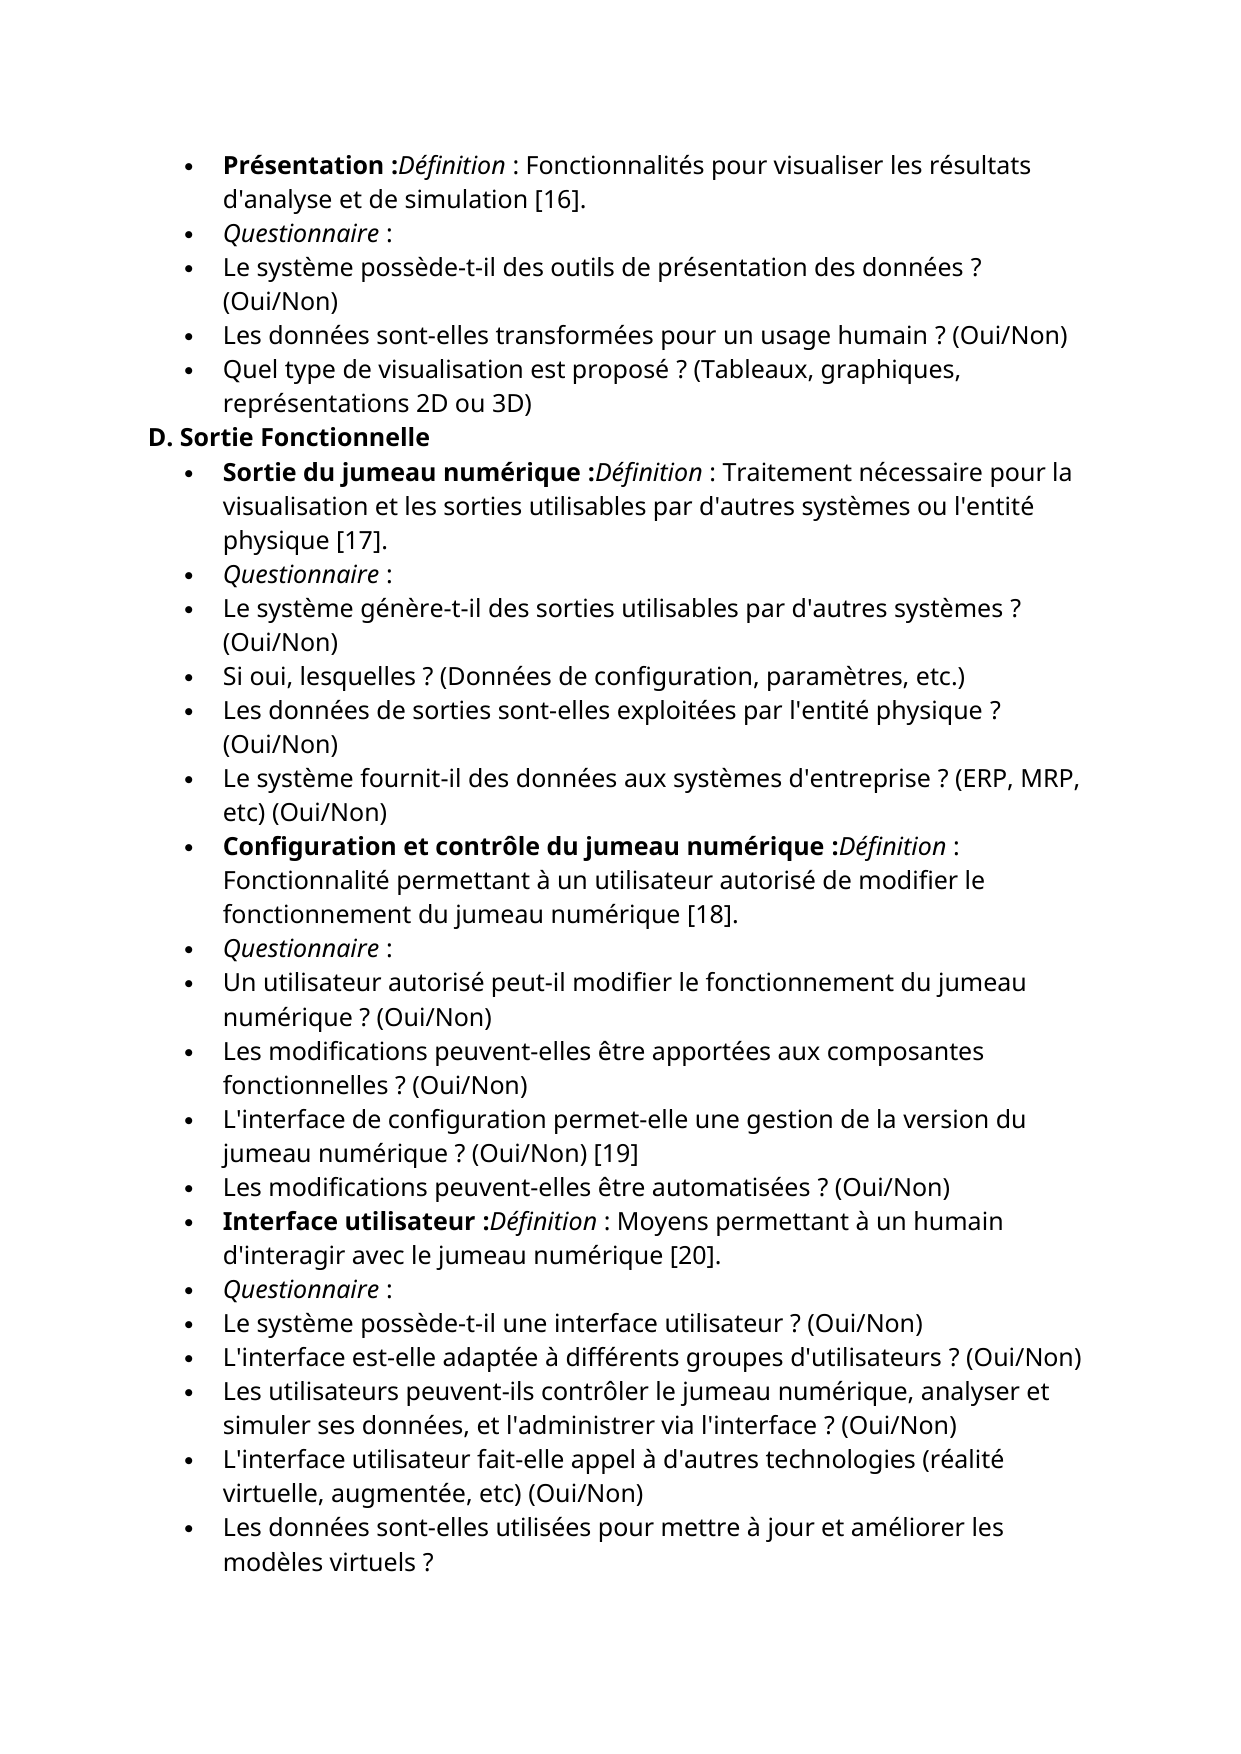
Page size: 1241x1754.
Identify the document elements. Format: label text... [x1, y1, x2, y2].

text D. Sortie Fonctionnelle [148, 420, 1093, 454]
list Les données sont-elles transformées pour un usage humain ? (Oui/Non) [185, 318, 1093, 352]
list Si oui, lesquelles ? (Données de configuration, paramètres, etc.) [185, 658, 1093, 693]
list Sortie du jumeau numérique :Définition : Traitement nécessaire pour la visualisation et les sorties utilisables par d'autres systèmes ou l'entité physique [17]. [185, 454, 1093, 556]
list L'interface est-elle adaptée à différents groupes d'utilisateurs ? (Oui/Non) [185, 1340, 1093, 1374]
list Les utilisateurs peuvent-ils contrôler le jumeau numérique, analyser et simuler ses données, et l'administrer via l'interface ? (Oui/Non) [185, 1374, 1093, 1442]
list Les modifications peuvent-elles être automatisées ? (Oui/Non) [185, 1169, 1093, 1203]
list Les modifications peuvent-elles être apportées aux composantes fonctionnelles ? (Oui/Non) [185, 1033, 1093, 1101]
list L'interface utilisateur fait-elle appel à d'autres technologies (réalité virtuelle, augmentée, etc) (Oui/Non) [185, 1442, 1093, 1510]
list Questionnaire : [185, 1272, 1093, 1306]
list Les données de sorties sont-elles exploitées par l'entité physique ? (Oui/Non) [185, 693, 1093, 761]
list Questionnaire : [185, 931, 1093, 965]
list Quel type de visualisation est proposé ? (Tableaux, graphiques, représentations 2D ou 3D) [185, 352, 1093, 420]
list Le système génère-t-il des sorties utilisables par d'autres systèmes ? (Oui/Non) [185, 590, 1093, 658]
list Le système fournit-il des données aux systèmes d'entreprise ? (ERP, MRP, etc) (Oui/Non) [185, 761, 1093, 829]
list L'interface de configuration permet-elle une gestion de la version du jumeau numérique ? (Oui/Non) [19] [185, 1101, 1093, 1169]
list Le système possède-t-il une interface utilisateur ? (Oui/Non) [185, 1306, 1093, 1340]
list Configuration et contrôle du jumeau numérique :Définition : Fonctionnalité permettant à un utilisateur autorisé de modifier le fonctionnement du jumeau numérique [18]. [185, 829, 1093, 931]
list Présentation :Définition : Fonctionnalités pour visualiser les résultats d'analyse et de simulation [16]. [185, 148, 1093, 216]
list Questionnaire : [185, 216, 1093, 250]
list Les données sont-elles utilisées pour mettre à jour et améliorer les modèles virtuels ? [185, 1510, 1093, 1578]
list Questionnaire : [185, 556, 1093, 590]
list Le système possède-t-il des outils de présentation des données ? (Oui/Non) [185, 250, 1093, 318]
list Un utilisateur autorisé peut-il modifier le fonctionnement du jumeau numérique ? (Oui/Non) [185, 965, 1093, 1033]
list Interface utilisateur :Définition : Moyens permettant à un humain d'interagir avec le jumeau numérique [20]. [185, 1203, 1093, 1272]
